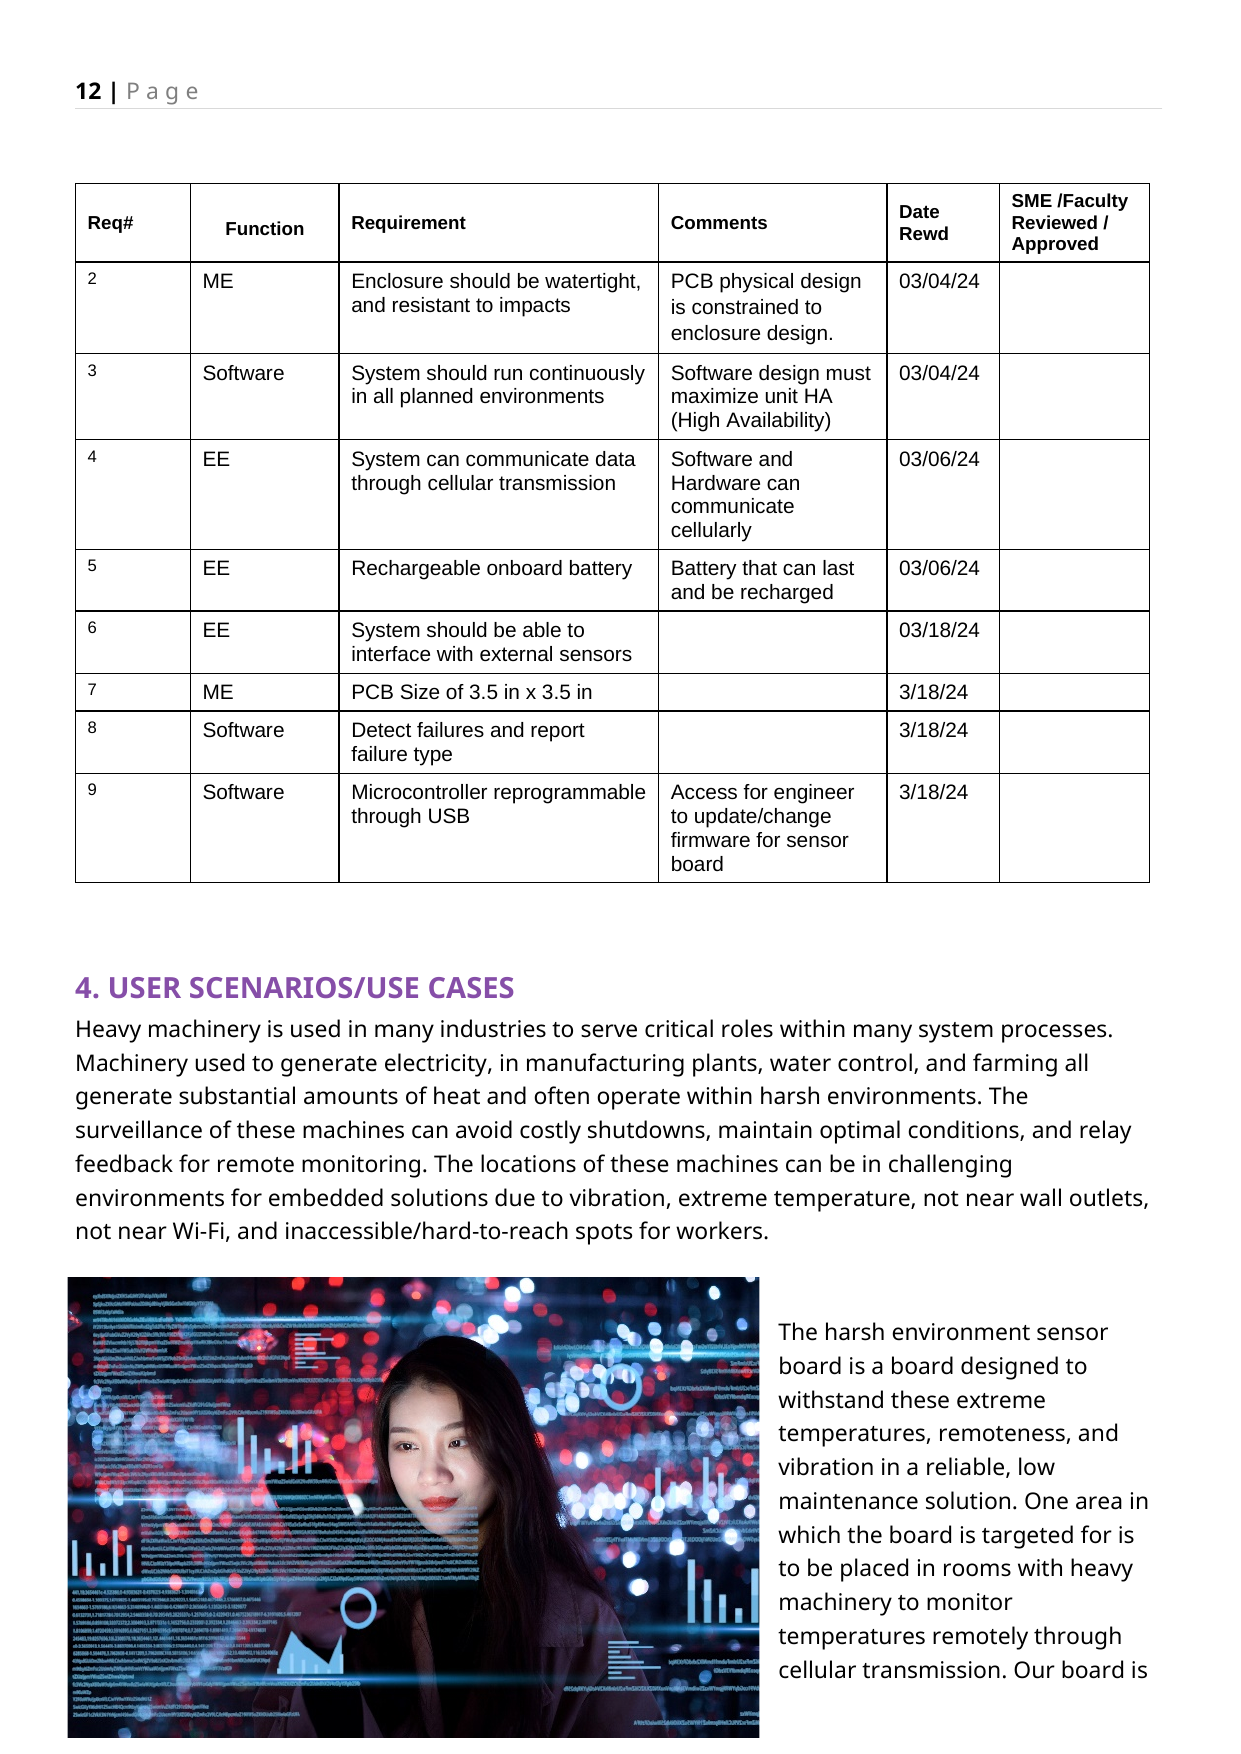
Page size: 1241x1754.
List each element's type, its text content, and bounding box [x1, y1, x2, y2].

table_cell System should be able to interface with external sensors [340, 612, 658, 672]
table_cell [1000, 674, 1149, 710]
table_cell System can communicate data through cellular transmission [340, 440, 658, 548]
table_cell 03/04/24 [888, 354, 999, 438]
table_header Date Rewd [888, 184, 999, 261]
table_cell PCB physical design is constrained to enclosure design. [659, 263, 886, 353]
table_cell Battery that can last and be recharged [659, 550, 886, 610]
table_cell [1000, 263, 1149, 353]
table_cell Software and Hardware can communicate cellularly [659, 440, 886, 548]
table_cell [1000, 354, 1149, 438]
table_cell EE [191, 440, 338, 548]
table_cell 03/06/24 [888, 550, 999, 610]
picture [65, 1277, 759, 1737]
table_cell EE [191, 612, 338, 672]
table_cell [659, 612, 886, 672]
table_cell ME [191, 674, 338, 710]
text Heavy machinery is used in many industries to serve critical roles within many system processes. Machinery used to generate electricity, in manufacturing plants, water control, and farming all generate substantial amounts of heat and often operate within harsh environments. The surveillance of these machines can avoid costly shutdowns, maintain optimal conditions, and relay feedback for remote monitoring. The locations of these machines can be in challenging environments for embedded solutions due to vibration, extreme temperature, not near wall outlets, not near Wi-Fi, and inaccessible/hard-to-reach spots for workers. [75, 1013, 1162, 1246]
table_cell System should run continuously in all planned environments [340, 354, 658, 438]
subtitle 4. USER SCENARIOS/USE CASES [75, 967, 1162, 1007]
table_cell 7 [76, 674, 190, 710]
table_cell Software [191, 774, 338, 882]
table_cell Software [191, 354, 338, 438]
table_cell 6 [76, 612, 190, 672]
table_cell Software [191, 712, 338, 772]
table_cell [1000, 550, 1149, 610]
table_cell 9 [76, 774, 190, 882]
table_cell 03/18/24 [888, 612, 999, 672]
table_header Requirement [340, 184, 658, 261]
table_header SME /Faculty Reviewed / Approved [1000, 184, 1149, 261]
table_cell [1000, 612, 1149, 672]
table_cell Rechargeable onboard battery [340, 550, 658, 610]
table_cell EE [191, 550, 338, 610]
table_cell 3/18/24 [888, 674, 999, 710]
table_cell 03/04/24 [888, 263, 999, 353]
table_cell 5 [76, 550, 190, 610]
table_cell 4 [76, 440, 190, 548]
table_header Req# [76, 184, 190, 261]
table_header Function [191, 184, 338, 261]
table_cell [1000, 774, 1149, 882]
table_cell [1000, 712, 1149, 772]
table_header Comments [659, 184, 886, 261]
table_cell 3 [76, 354, 190, 438]
table_cell Enclosure should be watertight, and resistant to impacts [340, 263, 658, 353]
table_cell [659, 674, 886, 710]
table_cell 3/18/24 [888, 712, 999, 772]
table_cell 2 [76, 263, 190, 353]
table_cell 8 [76, 712, 190, 772]
table_cell ME [191, 263, 338, 353]
table_cell 3/18/24 [888, 774, 999, 882]
table_cell 03/06/24 [888, 440, 999, 548]
table_cell Software design must maximize unit HA (High Availability) [659, 354, 886, 438]
table_cell [1000, 440, 1149, 548]
table_cell Microcontroller reprogrammable through USB [340, 774, 658, 882]
table_cell Access for engineer to update/change firmware for sensor board [659, 774, 886, 882]
table_cell PCB Size of 3.5 in x 3.5 in [340, 674, 658, 710]
table_cell Detect failures and report failure type [340, 712, 658, 772]
table_cell [659, 712, 886, 772]
